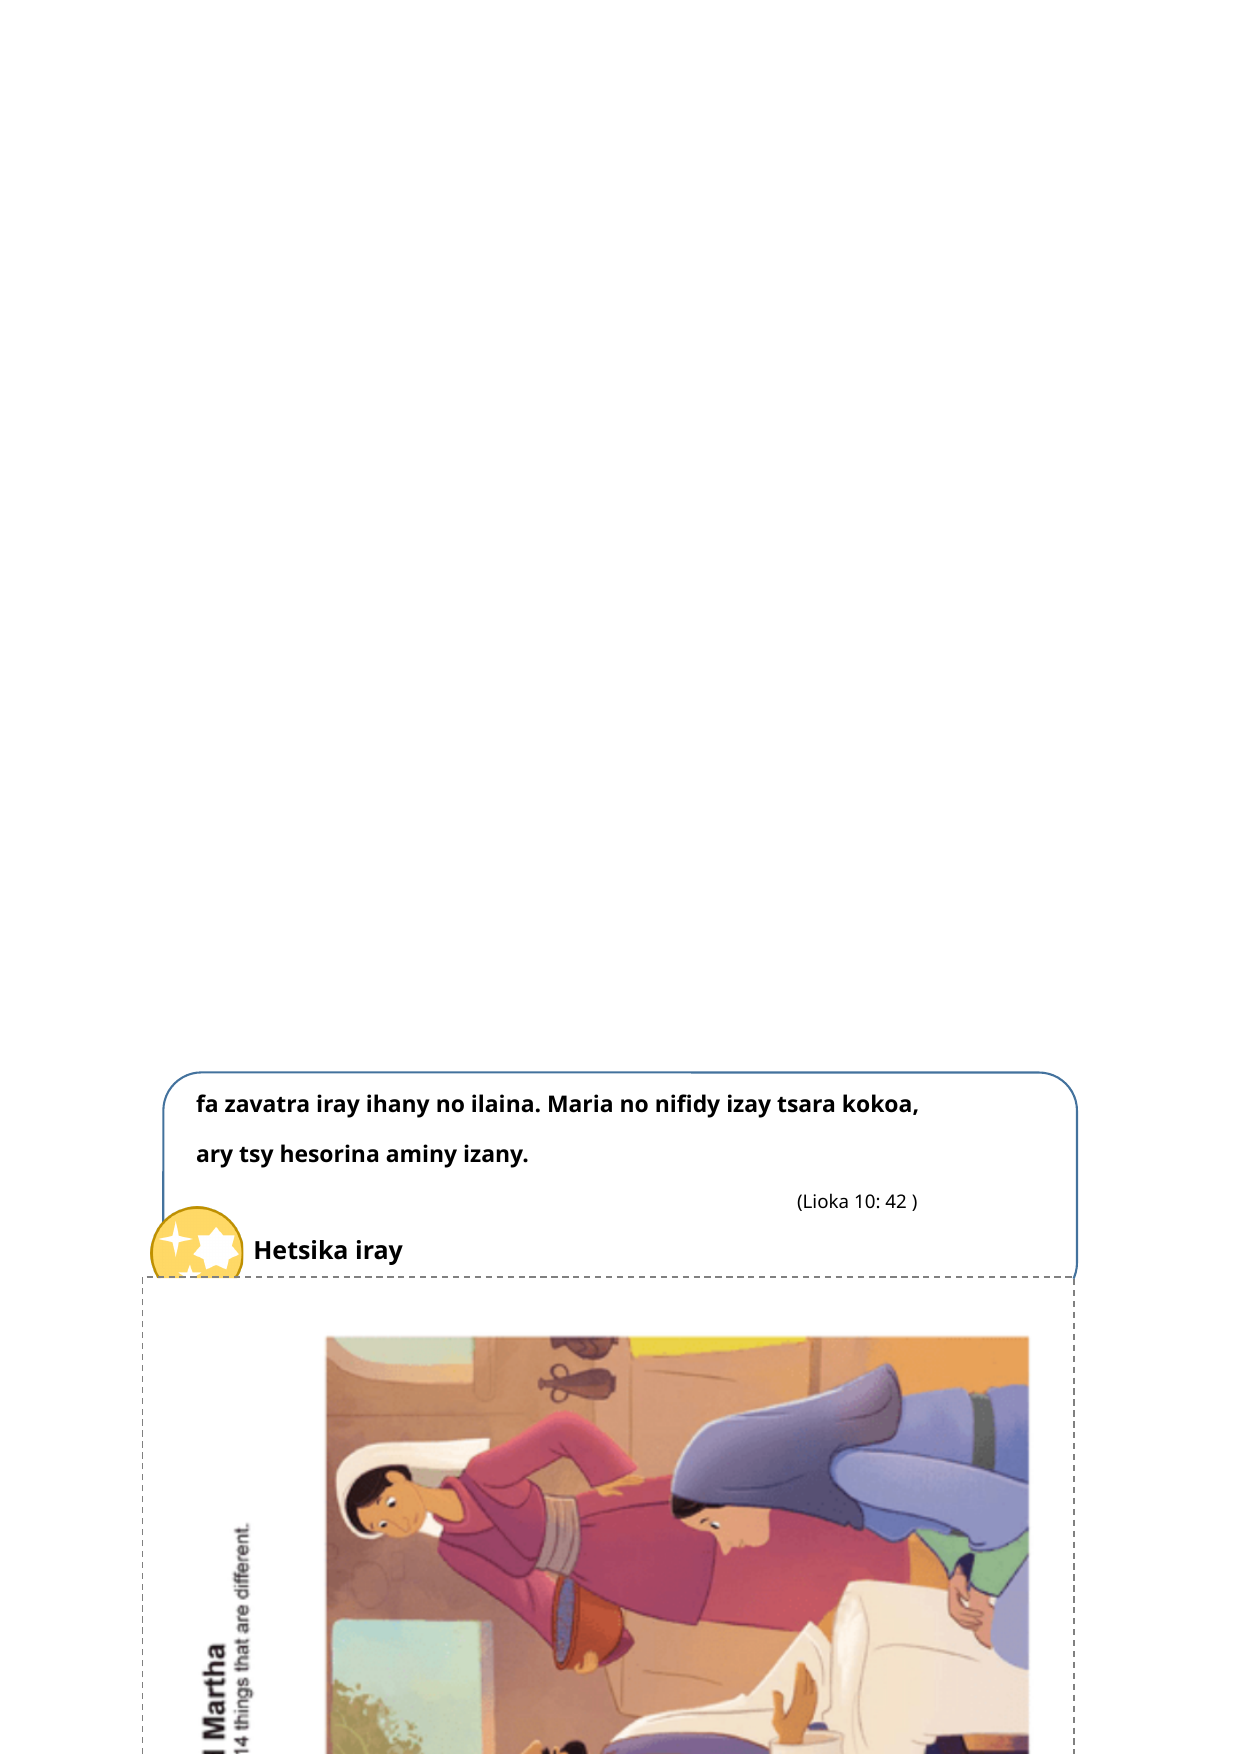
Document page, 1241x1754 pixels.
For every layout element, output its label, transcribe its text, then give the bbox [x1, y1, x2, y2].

picture [145, 1279, 1074, 1754]
text (Lioka 10: 42 ) [150, 1188, 1090, 1214]
picture [150, 1206, 244, 1278]
text Hetsika iray [244, 1233, 1090, 1267]
text fa zavatra iray ihany no ilaina. Maria no nifidy izay tsara kokoa, [150, 1088, 1090, 1119]
text ary tsy hesorina aminy izany. [150, 1138, 1090, 1169]
